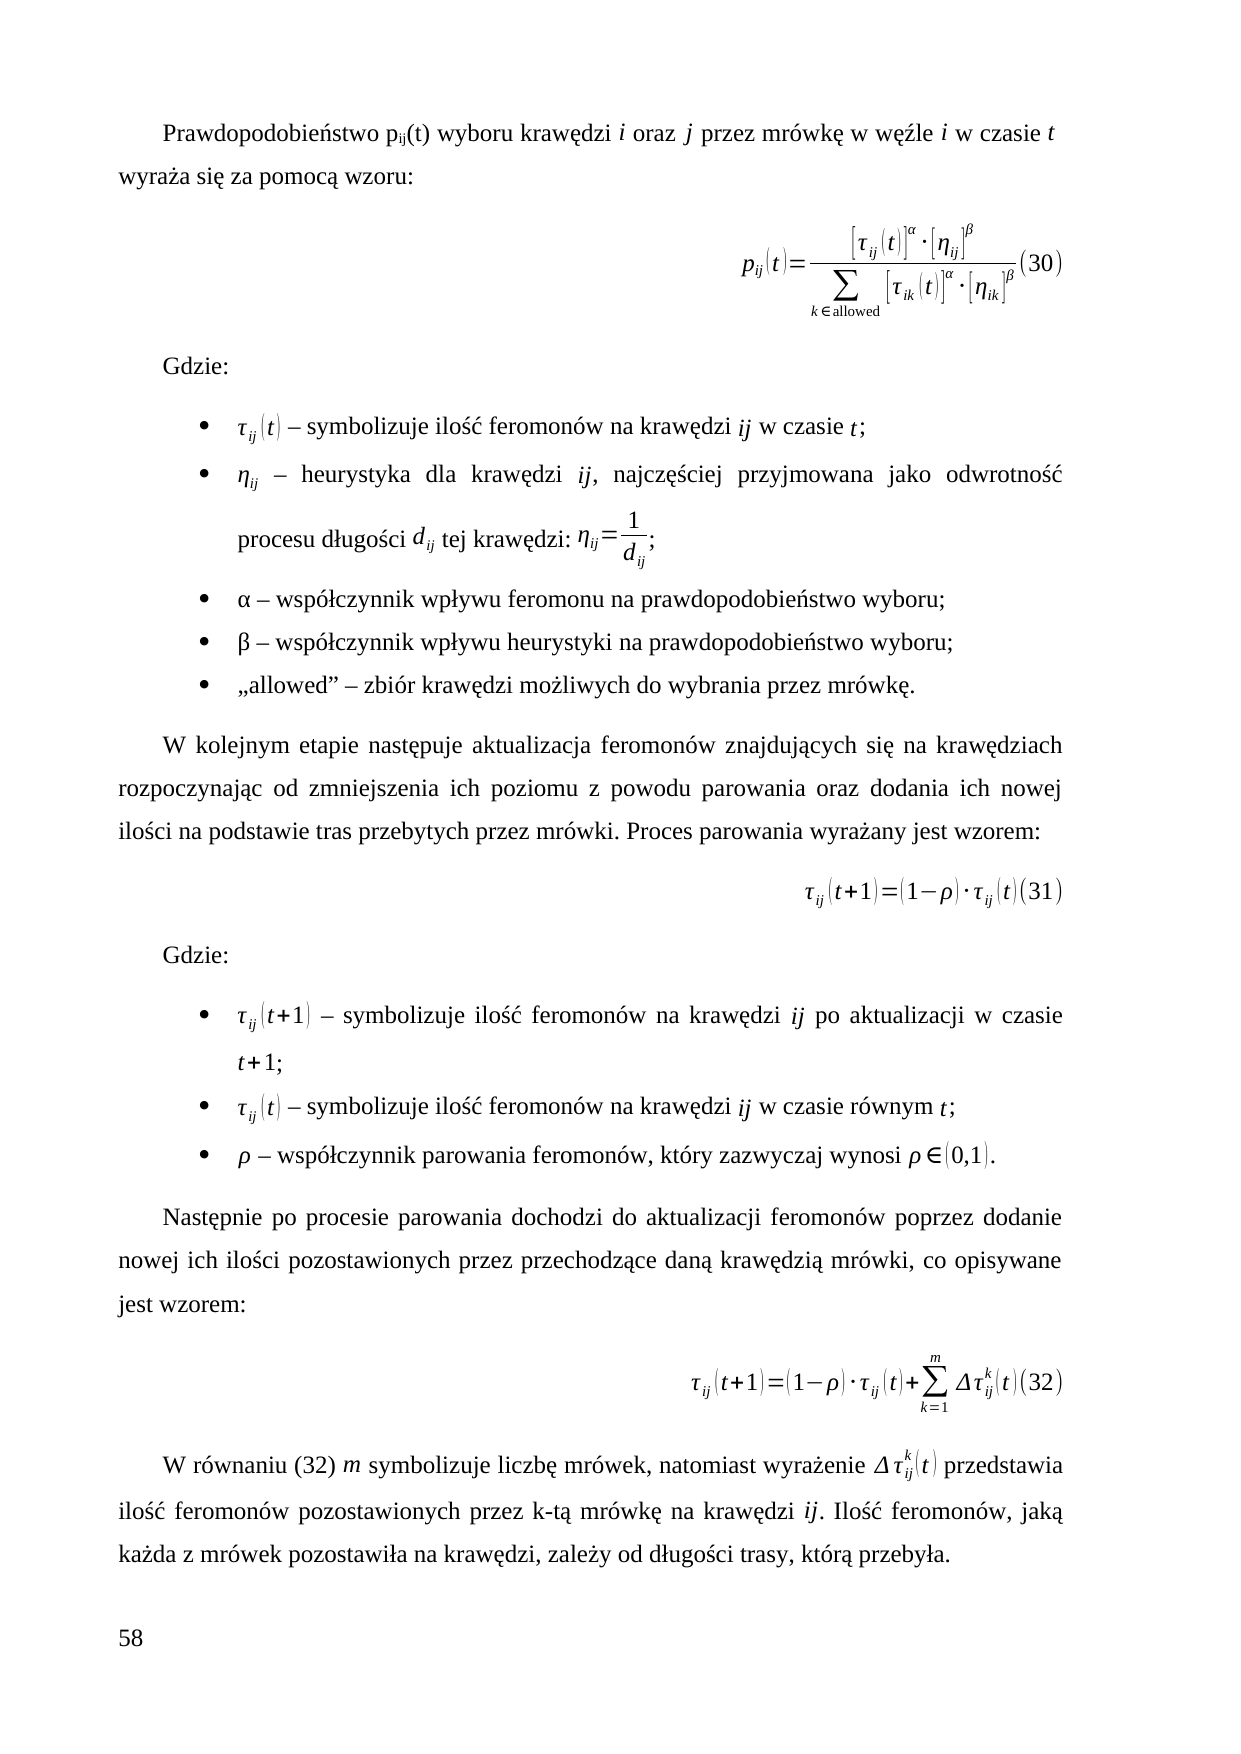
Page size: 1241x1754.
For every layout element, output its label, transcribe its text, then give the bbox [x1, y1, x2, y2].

list – symbolizuje ilość feromonów na krawędzi po aktualizacji w czasie ; [200, 1000, 1063, 1077]
list – heurystyka dla krawędzi , najczęściej przyjmowana jako odwrotność procesu długości tej krawędzi: ; [200, 459, 1063, 569]
text W równaniu (32) symbolizuje liczbę mrówek, natomiast wyrażenie przedstawia ilość feromonów pozostawionych przez k-tą mrówkę na krawędzi . Ilość feromonów, jaką każda z mrówek pozostawiła na krawędzi, zależy od długości trasy, którą przebyła. [118, 1447, 1063, 1568]
list – współczynnik parowania feromonów, który zazwyczaj wynosi . [200, 1139, 1063, 1171]
text Gdzie: [118, 351, 1063, 380]
list „allowed” – zbiór krawędzi możliwych do wybrania przez mrówkę. [200, 670, 1063, 699]
text W kolejnym etapie następuje aktualizacja feromonów znajdujących się na krawędziach rozpoczynając od zmniejszenia ich poziomu z powodu parowania oraz dodania ich nowej ilości na podstawie tras przebytych przez mrówki. Proces parowania wyrażany jest wzorem: [118, 730, 1063, 845]
list – symbolizuje ilość feromonów na krawędzi w czasie równym ; [200, 1091, 1063, 1125]
list β – współczynnik wpływu heurystyki na prawdopodobieństwo wyboru; [200, 627, 1063, 656]
text Gdzie: [118, 940, 1063, 969]
text Następnie po procesie parowania dochodzi do aktualizacji feromonów poprzez dodanie nowej ich ilości pozostawionych przez przechodzące daną krawędzią mrówki, co opisywane jest wzorem: [118, 1202, 1063, 1317]
text Prawdopodobieństwo pij(t) wyboru krawędzi oraz przez mrówkę w węźle w czasie wyraża się za pomocą wzoru: [118, 118, 1063, 190]
list α – współczynnik wpływu feromonu na prawdopodobieństwo wyboru; [200, 584, 1063, 613]
list – symbolizuje ilość feromonów na krawędzi w czasie ; [200, 411, 1063, 445]
